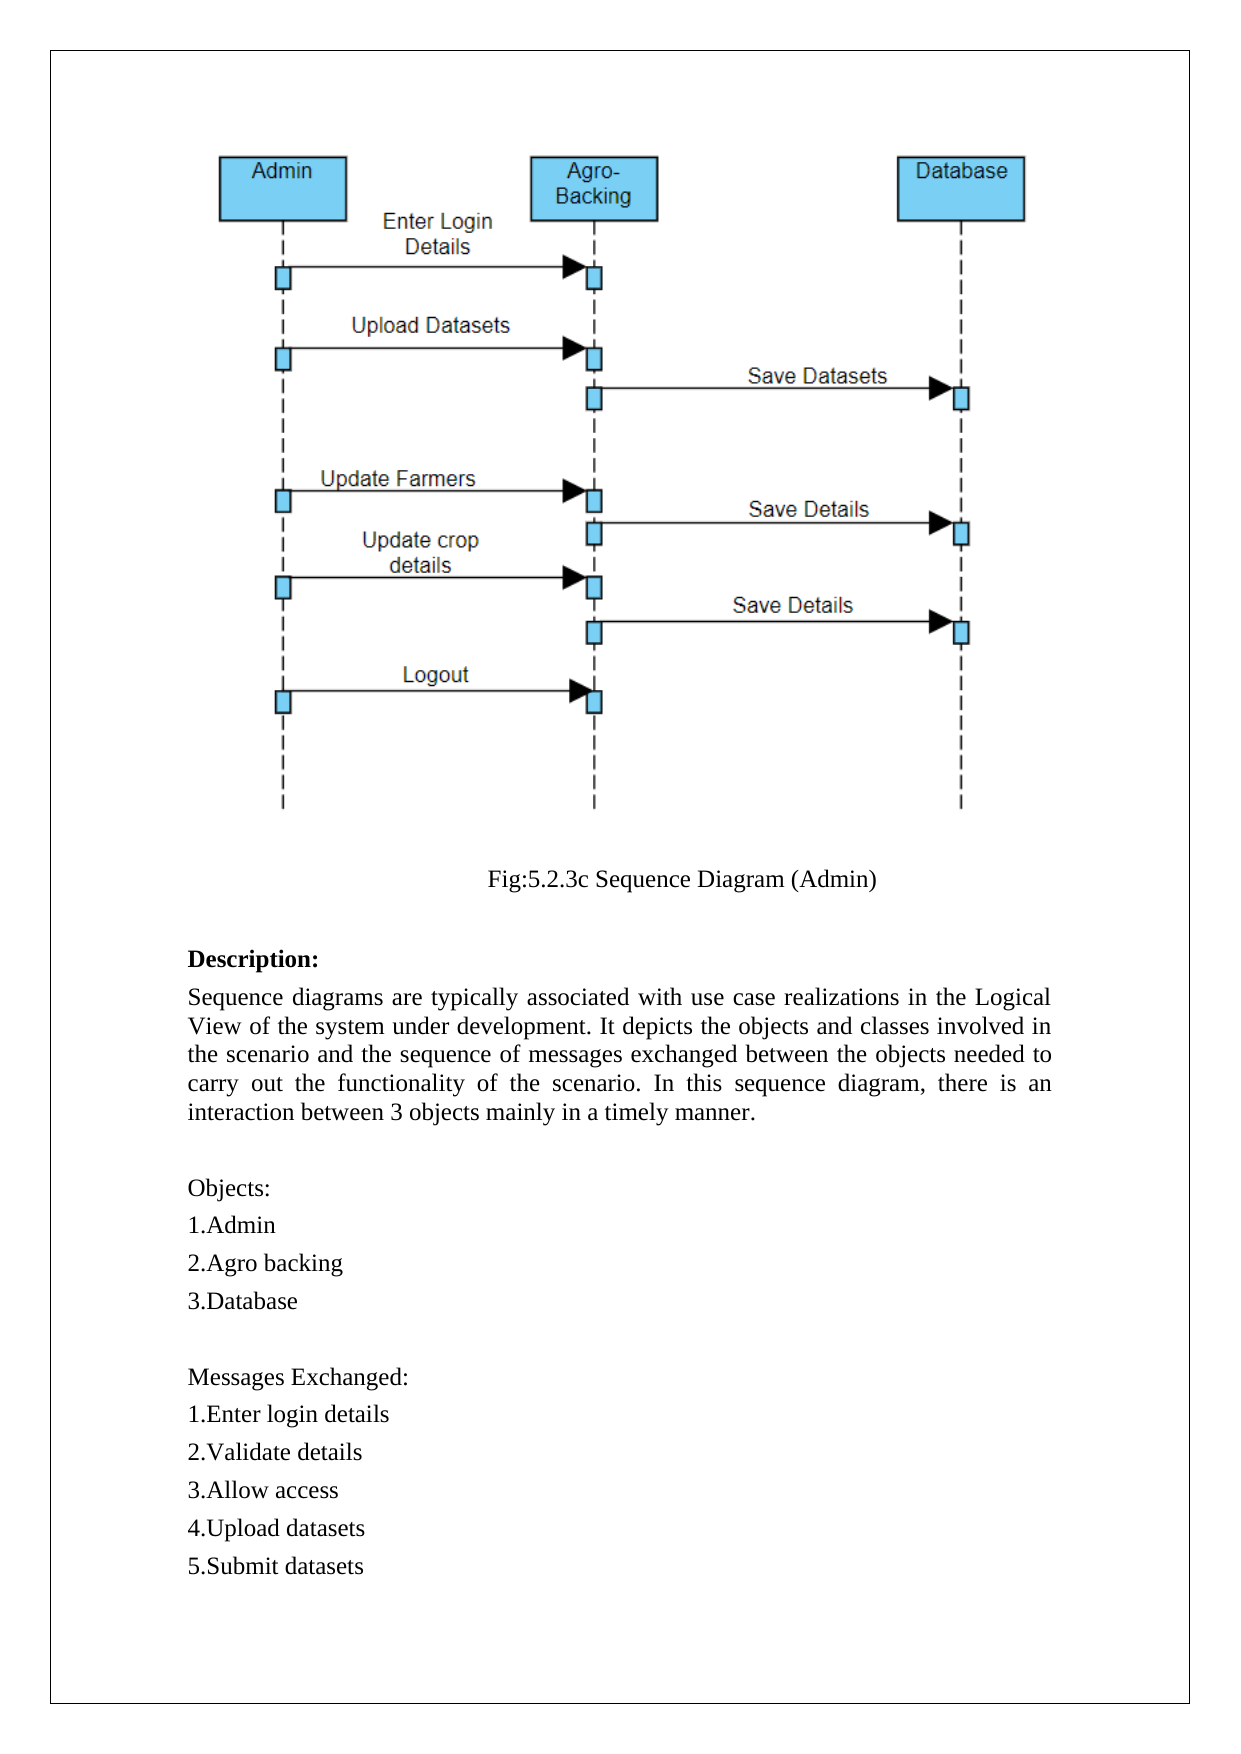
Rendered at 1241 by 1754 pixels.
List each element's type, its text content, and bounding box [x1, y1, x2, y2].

text Description: [187, 944, 1053, 973]
text 1.Admin [187, 1210, 1053, 1239]
text Messages Exchanged: [187, 1362, 1053, 1390]
text 4.Upload datasets [187, 1513, 1053, 1542]
text 1.Enter login details [187, 1399, 1053, 1428]
text Sequence diagrams are typically associated with use case realizations in the Logical View of the system under development. It depicts the objects and classes involved in the scenario and the sequence of messages exchanged between the objects needed to carry out the functionality of the scenario. In this sequence diagram, there is an interaction between 3 objects mainly in a timely manner. [187, 982, 1053, 1126]
text Objects: [187, 1173, 1053, 1201]
text 5.Submit datasets [187, 1551, 1053, 1579]
text 3.Database [187, 1286, 1053, 1315]
text 2.Agro backing [187, 1248, 1053, 1277]
picture [187, 150, 1053, 817]
text Fig:5.2.3c Sequence Diagram (Admin) [187, 864, 1053, 892]
text 2.Validate details [187, 1437, 1053, 1466]
text 3.Allow access [187, 1475, 1053, 1504]
